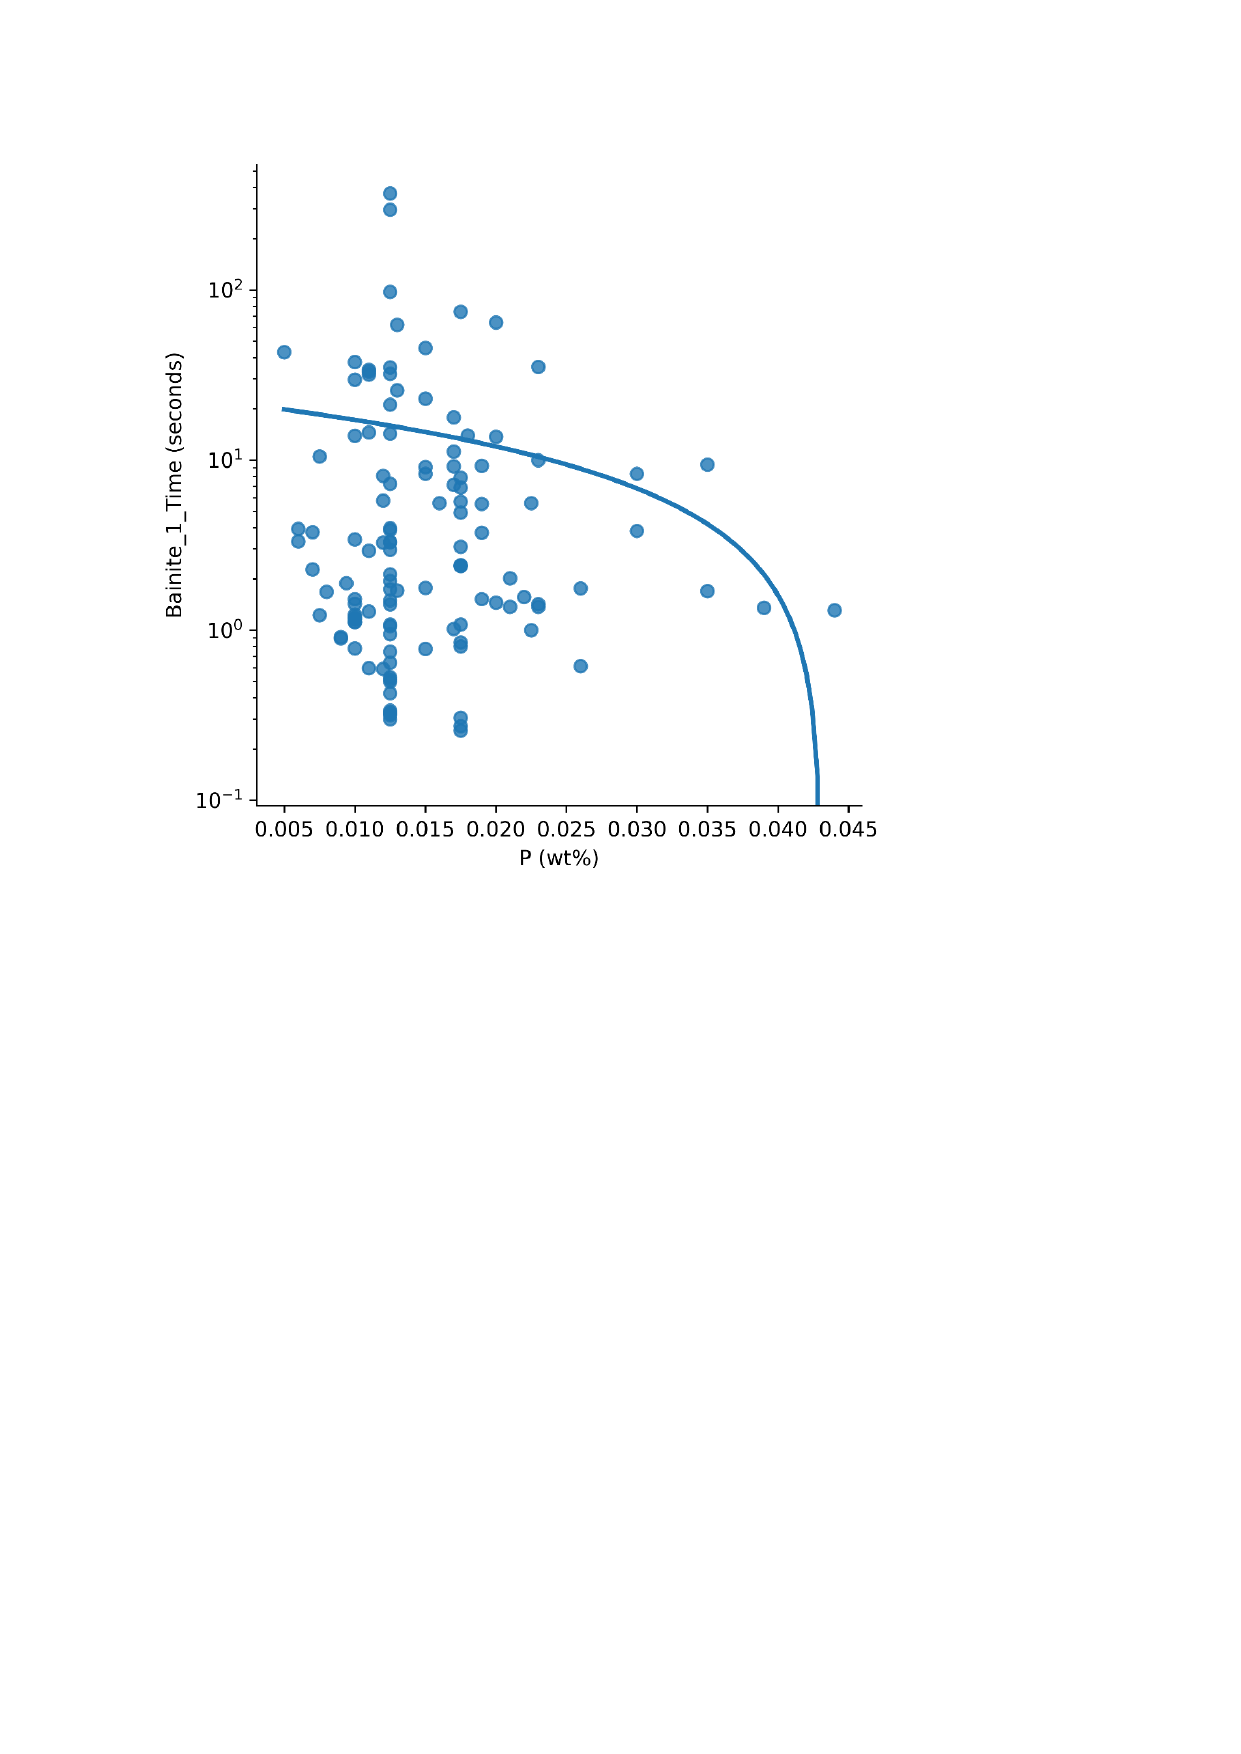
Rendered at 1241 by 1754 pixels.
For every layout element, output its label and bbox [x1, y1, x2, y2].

picture [150, 150, 893, 884]
